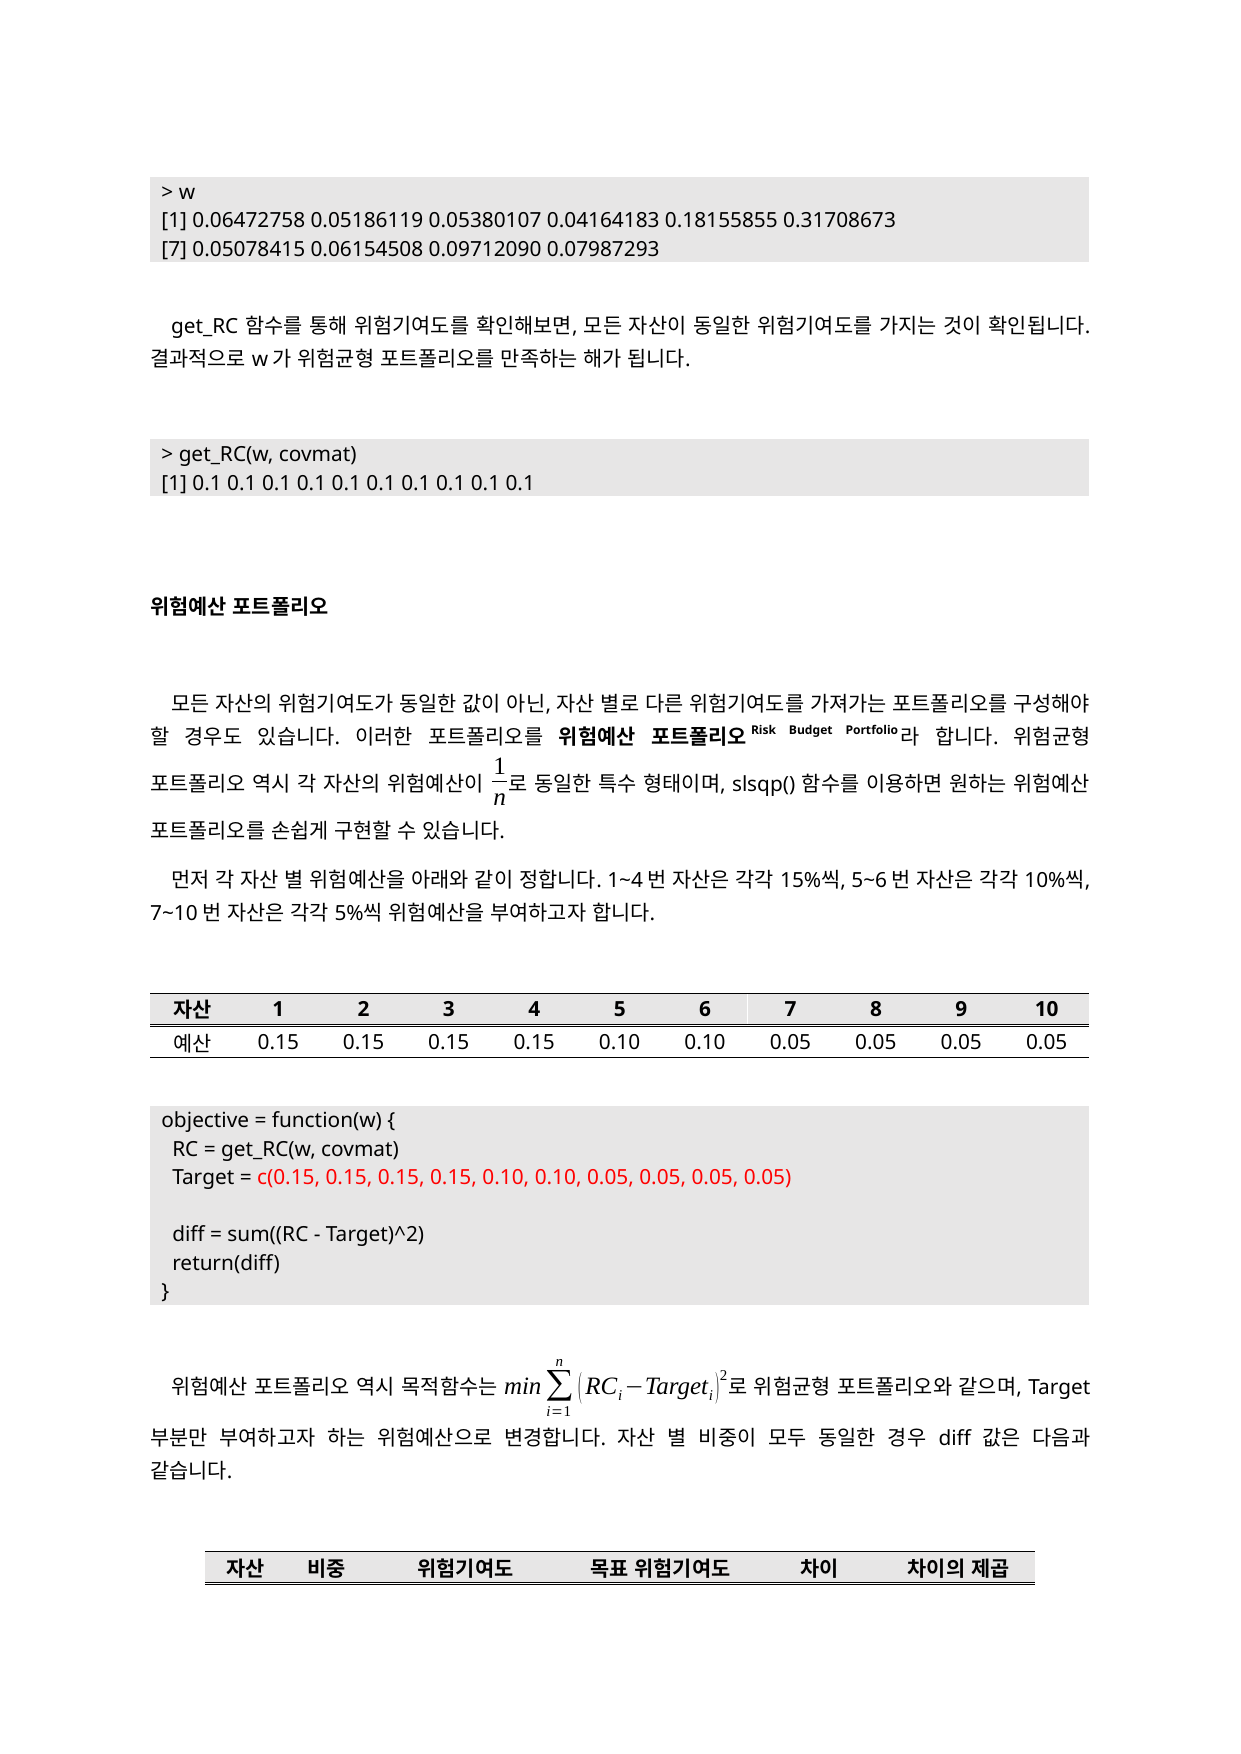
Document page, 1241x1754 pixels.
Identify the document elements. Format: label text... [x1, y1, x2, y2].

table_header 자산 [205, 1552, 286, 1582]
table_cell 0.15 [491, 1027, 577, 1057]
table_header 4 [491, 994, 577, 1024]
table_cell 0.10 [662, 1027, 747, 1057]
table_header 2 [321, 994, 406, 1024]
text 위험예산 포트폴리오 역시 목적함수는 로 위험균형 포트폴리오와 같으며, Target 부분만 부여하고자 하는 위험예산으로 변경합니다. 자산 별 비중이 모두 동일한 경우 diff 값은 다음과 같습니다. [150, 1352, 1090, 1485]
table_header 6 [662, 994, 747, 1024]
table_header 5 [577, 994, 662, 1024]
table_cell 예산 [150, 1027, 235, 1057]
table_header 차이 [757, 1552, 881, 1582]
table_header 3 [406, 994, 491, 1024]
text get_RC 함수를 통해 위험기여도를 확인해보면, 모든 자산이 동일한 위험기여도를 가지는 것이 확인됩니다. 결과적으로 w가 위험균형 포트폴리오를 만족하는 해가 됩니다. [150, 310, 1090, 373]
table_header > w [1] 0.06472758 0.05186119 0.05380107 0.04164183 0.18155855 0.31708673 [7] 0.05078415 0.06154508 0.09712090 0.07987293 [150, 177, 1089, 262]
text 모든 자산의 위험기여도가 동일한 값이 아닌, 자산 별로 다른 위험기여도를 가져가는 포트폴리오를 구성해야 할 경우도 있습니다. 이러한 포트폴리오를 위험예산 포트폴리오Risk Budget Portfolio라 합니다. 위험균형 포트폴리오 역시 각 자산의 위험예산이 로 동일한 특수 형태이며, slsqp() 함수를 이용하면 원하는 위험예산 포트폴리오를 손쉽게 구현할 수 있습니다. [150, 687, 1090, 844]
text 위험예산 포트폴리오 [150, 591, 1090, 621]
table_cell 0.15 [406, 1027, 491, 1057]
table_header 차이의 제곱 [881, 1552, 1035, 1582]
table_cell 0.05 [833, 1027, 918, 1057]
table_cell 0.05 [1004, 1027, 1089, 1057]
table_header 10 [1004, 994, 1089, 1024]
table_header > get_RC(w, covmat) [1] 0.1 0.1 0.1 0.1 0.1 0.1 0.1 0.1 0.1 0.1 [150, 439, 1089, 496]
table_cell 0.05 [748, 1027, 833, 1057]
table_header 위험기여도 [367, 1552, 563, 1582]
table_header 1 [235, 994, 321, 1024]
table_cell 0.15 [321, 1027, 406, 1057]
text 먼저 각 자산 별 위험예산을 아래와 같이 정합니다. 1~4번 자산은 각각 15%씩, 5~6번 자산은 각각 10%씩, 7~10번 자산은 각각 5%씩 위험예산을 부여하고자 합니다. [150, 863, 1090, 926]
table_header 8 [833, 994, 918, 1024]
table_header 7 [748, 994, 833, 1024]
table_cell 0.15 [235, 1027, 321, 1057]
table_header 9 [918, 994, 1004, 1024]
table_header 목표 위험기여도 [563, 1552, 757, 1582]
table_cell 0.10 [577, 1027, 662, 1057]
table_header objective = function(w) { RC = get_RC(w, covmat) Target = c(0.15, 0.15, 0.15, 0.15, 0.10, 0.10, 0.05, 0.05, 0.05, 0.05) diff = sum((RC - Target)^2) return(diff) } [150, 1106, 1089, 1305]
table_header 자산 [150, 994, 235, 1024]
table_cell 0.05 [918, 1027, 1004, 1057]
table_header 비중 [286, 1552, 367, 1582]
